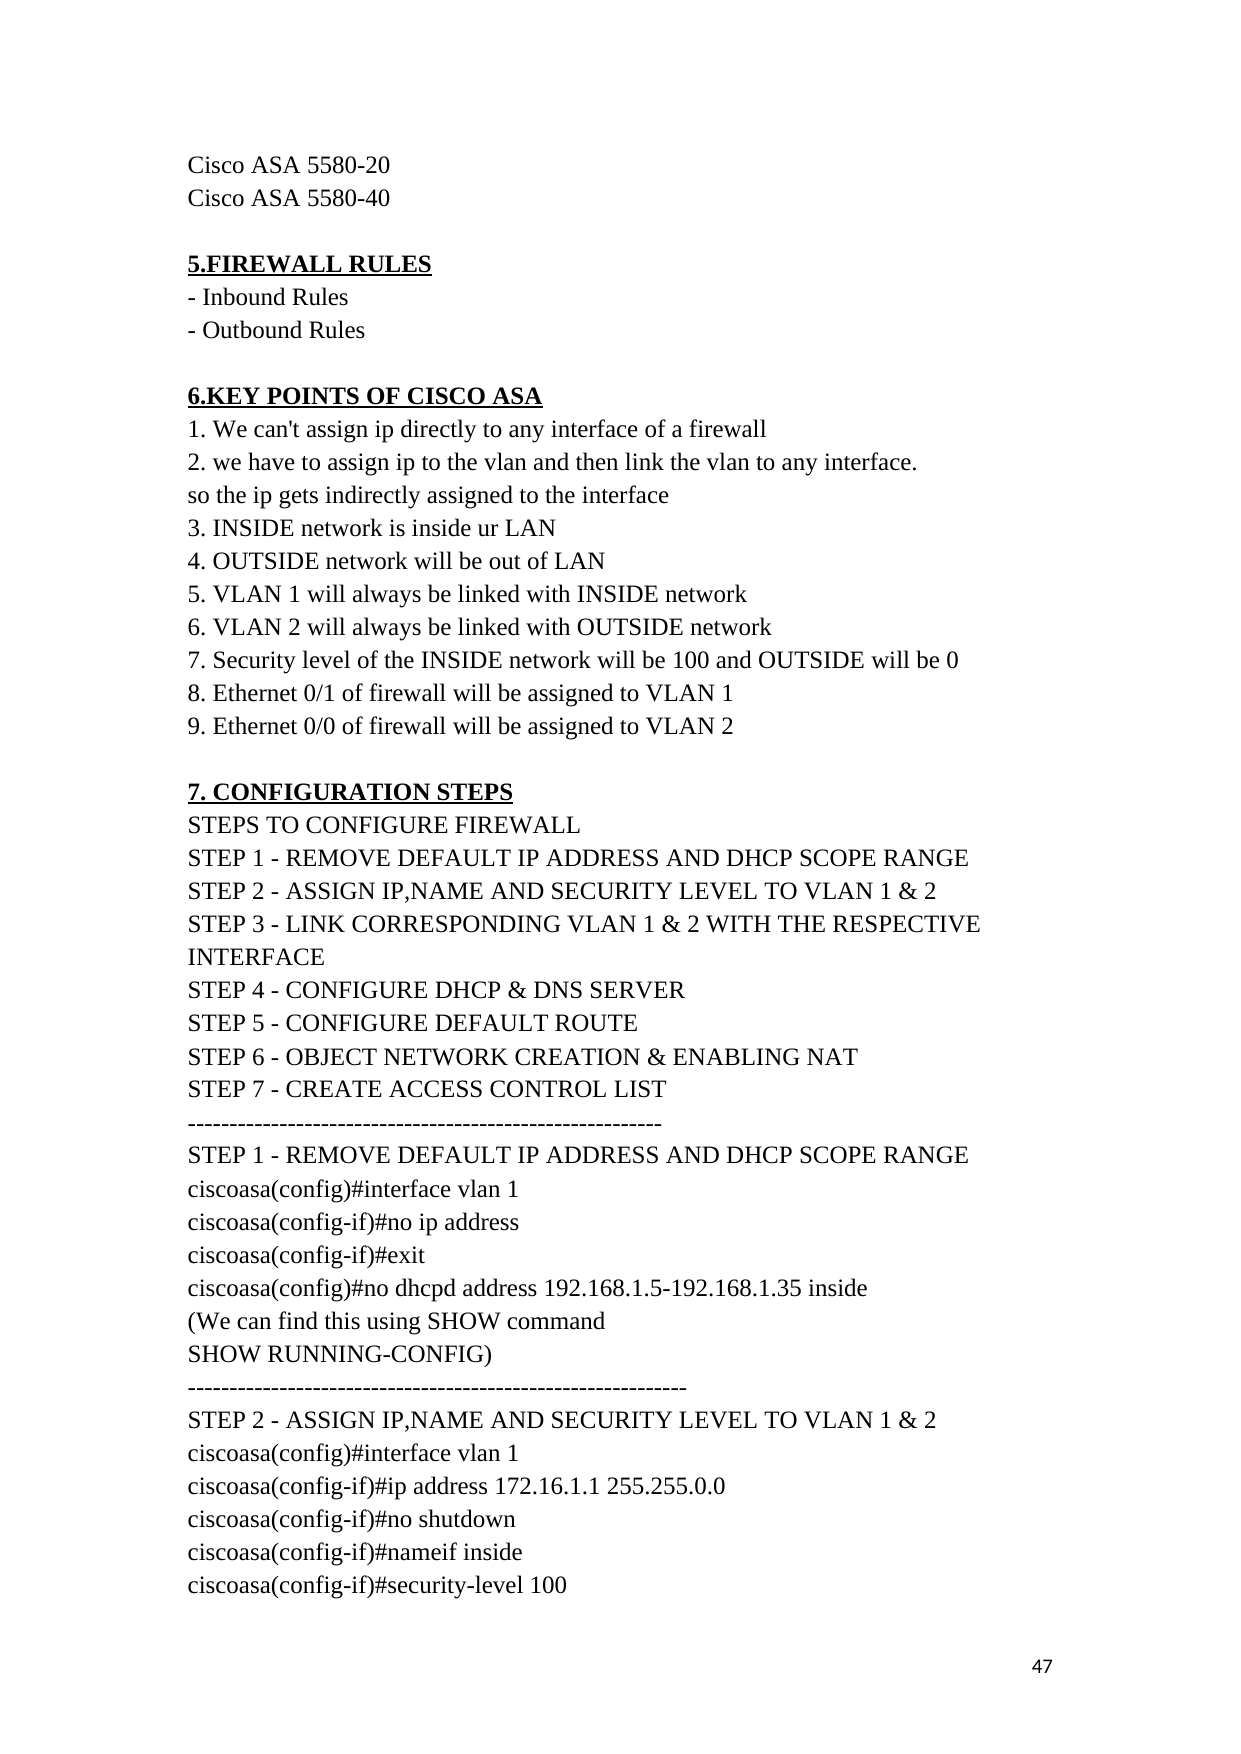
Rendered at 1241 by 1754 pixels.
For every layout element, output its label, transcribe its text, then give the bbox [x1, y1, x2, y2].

text STEP 2 - ASSIGN IP,NAME AND SECURITY LEVEL TO VLAN 1 & 2 [187, 876, 1053, 905]
text ciscoasa(config-if)#no shutdown [187, 1504, 1053, 1533]
text STEP 1 - REMOVE DEFAULT IP ADDRESS AND DHCP SCOPE RANGE [187, 1141, 1053, 1169]
text STEP 5 - CONFIGURE DEFAULT ROUTE [187, 1008, 1053, 1037]
text (We can find this using SHOW command [187, 1306, 1053, 1334]
text Cisco ASA 5580-20 [187, 150, 1053, 179]
text ciscoasa(config)#interface vlan 1 [187, 1174, 1053, 1202]
text 7. CONFIGURATION STEPS [187, 777, 1053, 806]
text STEP 1 - REMOVE DEFAULT IP ADDRESS AND DHCP SCOPE RANGE [187, 843, 1053, 872]
text 3. INSIDE network is inside ur LAN [187, 513, 1053, 542]
text ciscoasa(config-if)#nameif inside [187, 1537, 1053, 1566]
text 6. VLAN 2 will always be linked with OUTSIDE network [187, 612, 1053, 641]
text ciscoasa(config-if)#security-level 100 [187, 1570, 1053, 1599]
text 4. OUTSIDE network will be out of LAN [187, 546, 1053, 575]
text ciscoasa(config)#interface vlan 1 [187, 1438, 1053, 1467]
text ------------------------------------------------------------ [187, 1372, 1053, 1401]
text STEP 7 - CREATE ACCESS CONTROL LIST [187, 1074, 1053, 1103]
text STEP 4 - CONFIGURE DHCP & DNS SERVER [187, 976, 1053, 1004]
text - Inbound Rules [187, 282, 1053, 311]
text STEP 3 - LINK CORRESPONDING VLAN 1 & 2 WITH THE RESPECTIVE INTERFACE [187, 909, 1053, 971]
text ciscoasa(config-if)#exit [187, 1240, 1053, 1268]
text ciscoasa(config)#no dhcpd address 192.168.1.5-192.168.1.35 inside [187, 1273, 1053, 1301]
text 5. VLAN 1 will always be linked with INSIDE network [187, 579, 1053, 608]
text 7. Security level of the INSIDE network will be 100 and OUTSIDE will be 0 [187, 645, 1053, 674]
text Cisco ASA 5580-40 [187, 183, 1053, 212]
text - Outbound Rules [187, 315, 1053, 344]
text 2. we have to assign ip to the vlan and then link the vlan to any interface. [187, 447, 1053, 476]
text STEP 2 - ASSIGN IP,NAME AND SECURITY LEVEL TO VLAN 1 & 2 [187, 1405, 1053, 1433]
text ciscoasa(config-if)#ip address 172.16.1.1 255.255.0.0 [187, 1471, 1053, 1499]
text 1. We can't assign ip directly to any interface of a firewall [187, 414, 1053, 443]
text --------------------------------------------------------- [187, 1108, 1053, 1136]
text STEPS TO CONFIGURE FIREWALL [187, 810, 1053, 839]
text 8. Ethernet 0/1 of firewall will be assigned to VLAN 1 [187, 678, 1053, 707]
text 9. Ethernet 0/0 of firewall will be assigned to VLAN 2 [187, 711, 1053, 740]
text ciscoasa(config-if)#no ip address [187, 1207, 1053, 1235]
text so the ip gets indirectly assigned to the interface [187, 480, 1053, 509]
text SHOW RUNNING-CONFIG) [187, 1339, 1053, 1367]
text 5.FIREWALL RULES [187, 249, 1053, 278]
text STEP 6 - OBJECT NETWORK CREATION & ENABLING NAT [187, 1042, 1053, 1070]
text 6.KEY POINTS OF CISCO ASA [187, 381, 1053, 410]
